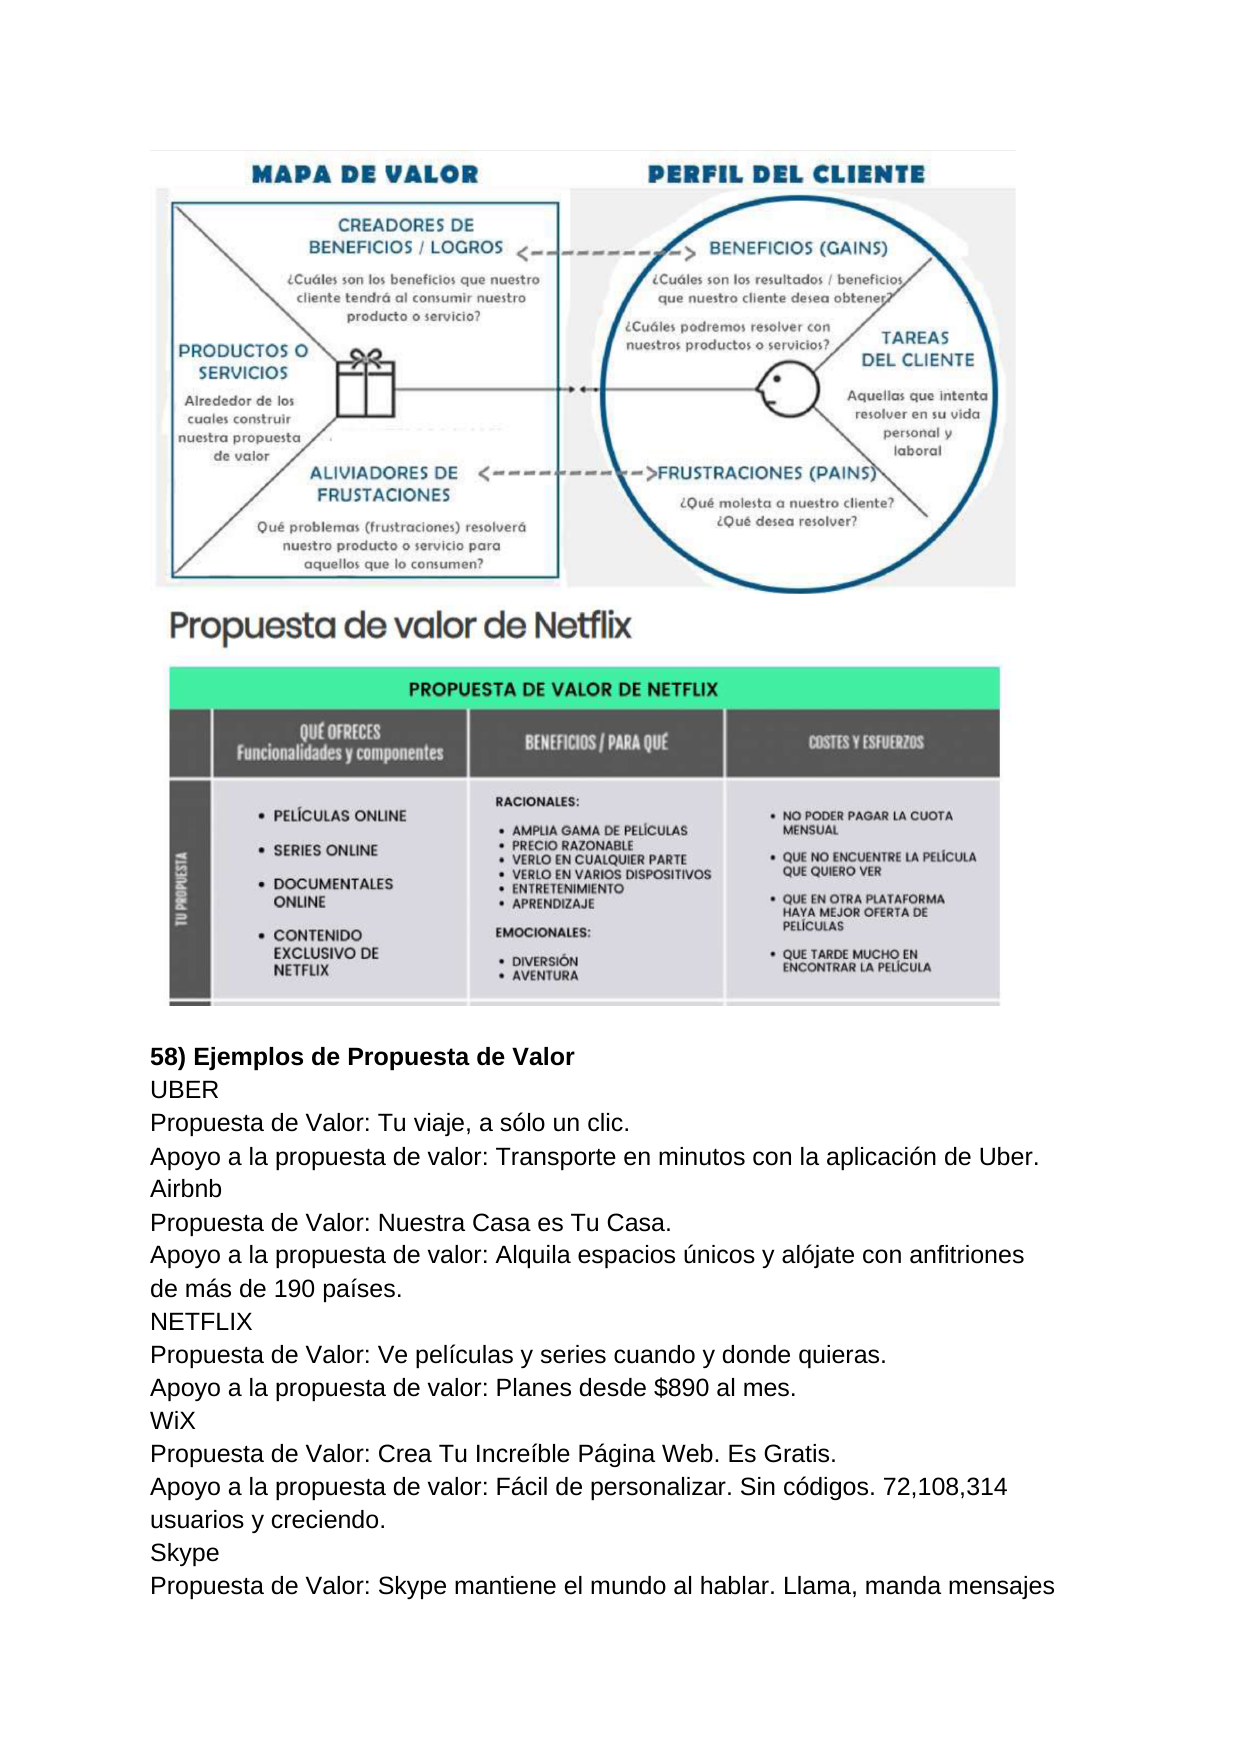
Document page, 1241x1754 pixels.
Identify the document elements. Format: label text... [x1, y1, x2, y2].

text Propuesta de Valor: Skype mantiene el mundo al hablar. Llama, manda mensajes [150, 1571, 1090, 1599]
text Apoyo a la propuesta de valor: Fácil de personalizar. Sin códigos. 72,108,314 usuarios y creciendo. [150, 1472, 1090, 1533]
text Skype [150, 1538, 1090, 1566]
text 58) Ejemplos de Propuesta de Valor [150, 1042, 1090, 1071]
text Airbnb [150, 1174, 1090, 1203]
text Propuesta de Valor: Tu viaje, a sólo un clic. [150, 1108, 1090, 1137]
text Propuesta de Valor: Ve películas y series cuando y donde quieras. [150, 1339, 1090, 1368]
text UBER [150, 1075, 1090, 1104]
text Propuesta de Valor: Nuestra Casa es Tu Casa. [150, 1207, 1090, 1236]
text Apoyo a la propuesta de valor: Planes desde $890 al mes. [150, 1373, 1090, 1401]
text de más de 190 países. [150, 1273, 1090, 1302]
text NETFLIX [150, 1307, 1090, 1335]
text Apoyo a la propuesta de valor: Transporte en minutos con la aplicación de Uber. [150, 1141, 1090, 1170]
picture [150, 150, 1016, 594]
picture [150, 597, 1016, 1006]
text Propuesta de Valor: Crea Tu Increíble Página Web. Es Gratis. [150, 1439, 1090, 1467]
text Apoyo a la propuesta de valor: Alquila espacios únicos y alójate con anfitriones [150, 1241, 1090, 1269]
text WiX [150, 1406, 1090, 1434]
